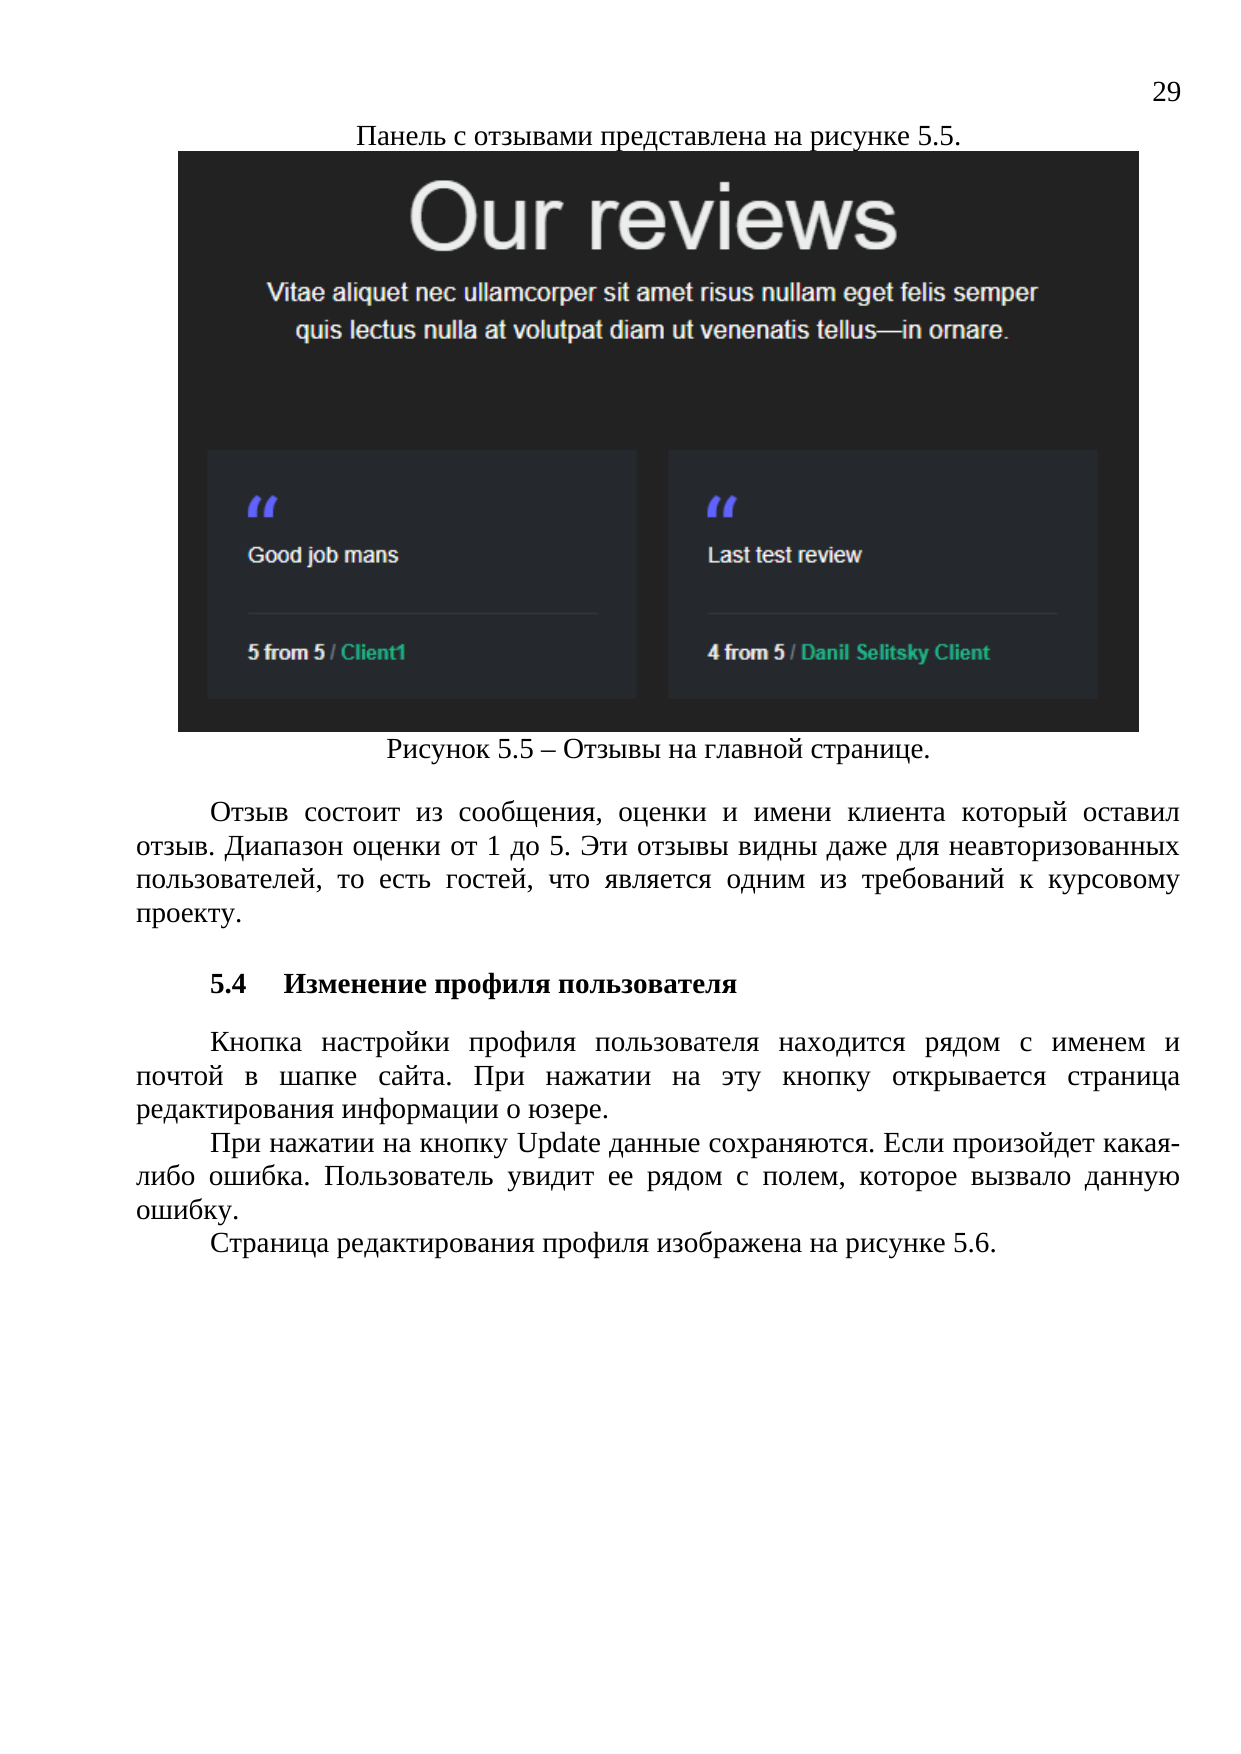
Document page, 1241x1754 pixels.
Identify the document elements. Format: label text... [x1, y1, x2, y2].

text Отзыв состоит из сообщения, оценки и имени клиента который оставил отзыв. Диапазон оценки от 1 до 5. Эти отзывы видны даже для неавторизованных пользователей, то есть гостей, что является одним из требований к курсовому проекту. [136, 794, 1181, 928]
text Кнопка настройки профиля пользователя находится рядом с именем и почтой в шапке сайта. При нажатии на эту кнопку открывается страница редактирования информации о юзере. [136, 1024, 1181, 1125]
text Рисунок 5.5 – Отзывы на главной странице. [136, 731, 1181, 765]
text Страница редактирования профиля изображена на рисунке 5.6. [136, 1226, 1181, 1259]
text При нажатии на кнопку Update данные сохраняются. Если произойдет какая-либо ошибка. Пользователь увидит ее рядом с полем, которое вызвало данную ошибку. [136, 1125, 1181, 1226]
subtitle Изменение профиля пользователя [136, 966, 1181, 999]
picture [178, 151, 1139, 732]
